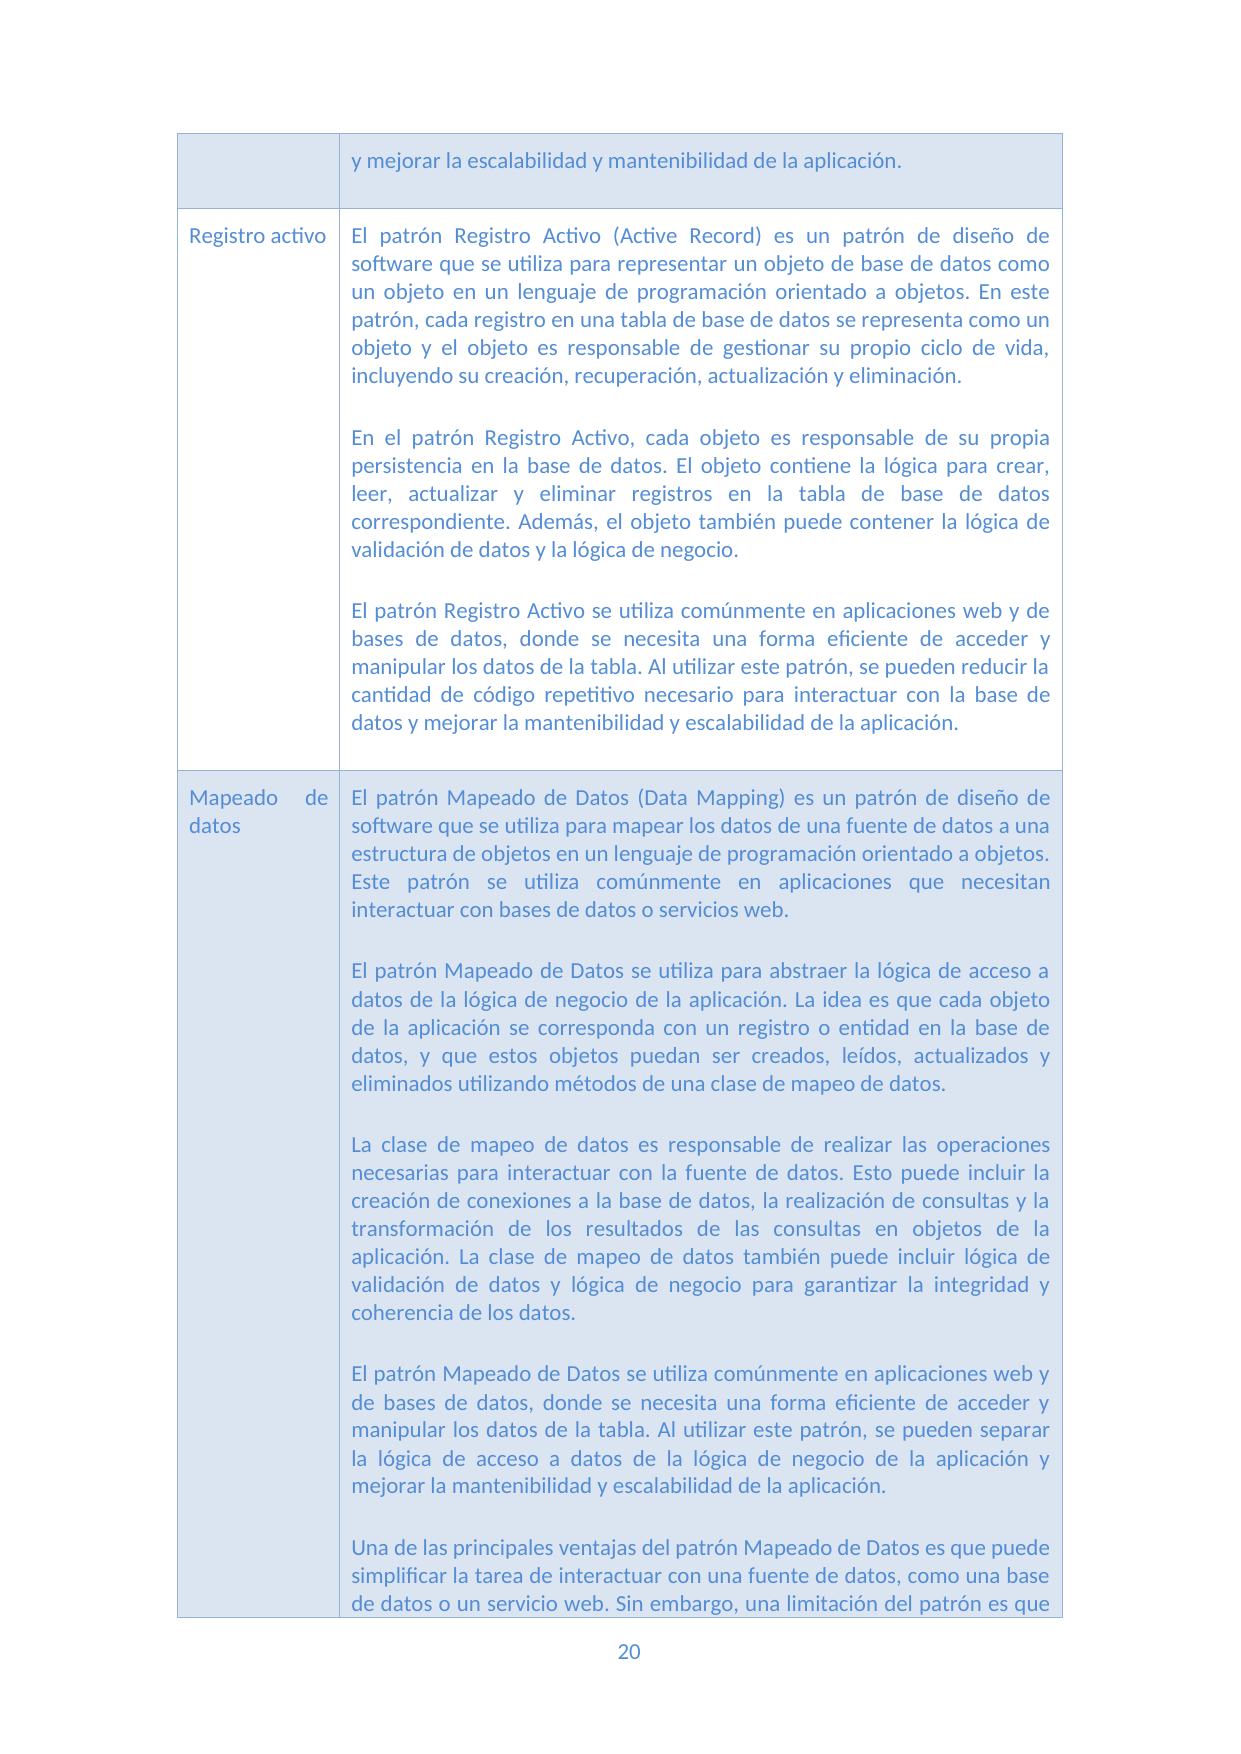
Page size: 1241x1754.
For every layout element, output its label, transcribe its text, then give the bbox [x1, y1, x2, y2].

table_cell El patrón Registro Activo (Active Record) es un patrón de diseño de software que se utiliza para representar un objeto de base de datos como un objeto en un lenguaje de programación orientado a objetos. En este patrón, cada registro en una tabla de base de datos se representa como un objeto y el objeto es responsable de gestionar su propio ciclo de vida, incluyendo su creación, recuperación, actualización y eliminación. En el patrón Registro Activo, cada objeto es responsable de su propia persistencia en la base de datos. El objeto contiene la lógica para crear, leer, actualizar y eliminar registros en la tabla de base de datos correspondiente. Además, el objeto también puede contener la lógica de validación de datos y la lógica de negocio. El patrón Registro Activo se utiliza comúnmente en aplicaciones web y de bases de datos, donde se necesita una forma eficiente de acceder y manipular los datos de la tabla. Al utilizar este patrón, se pueden reducir la cantidad de código repetitivo necesario para interactuar con la base de datos y mejorar la mantenibilidad y escalabilidad de la aplicación. [340, 209, 1062, 770]
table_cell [340, 771, 1062, 1617]
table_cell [178, 134, 339, 208]
table_cell Mapeado de datos [178, 771, 339, 1617]
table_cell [340, 134, 1062, 208]
table_cell Registro activo [178, 209, 339, 770]
